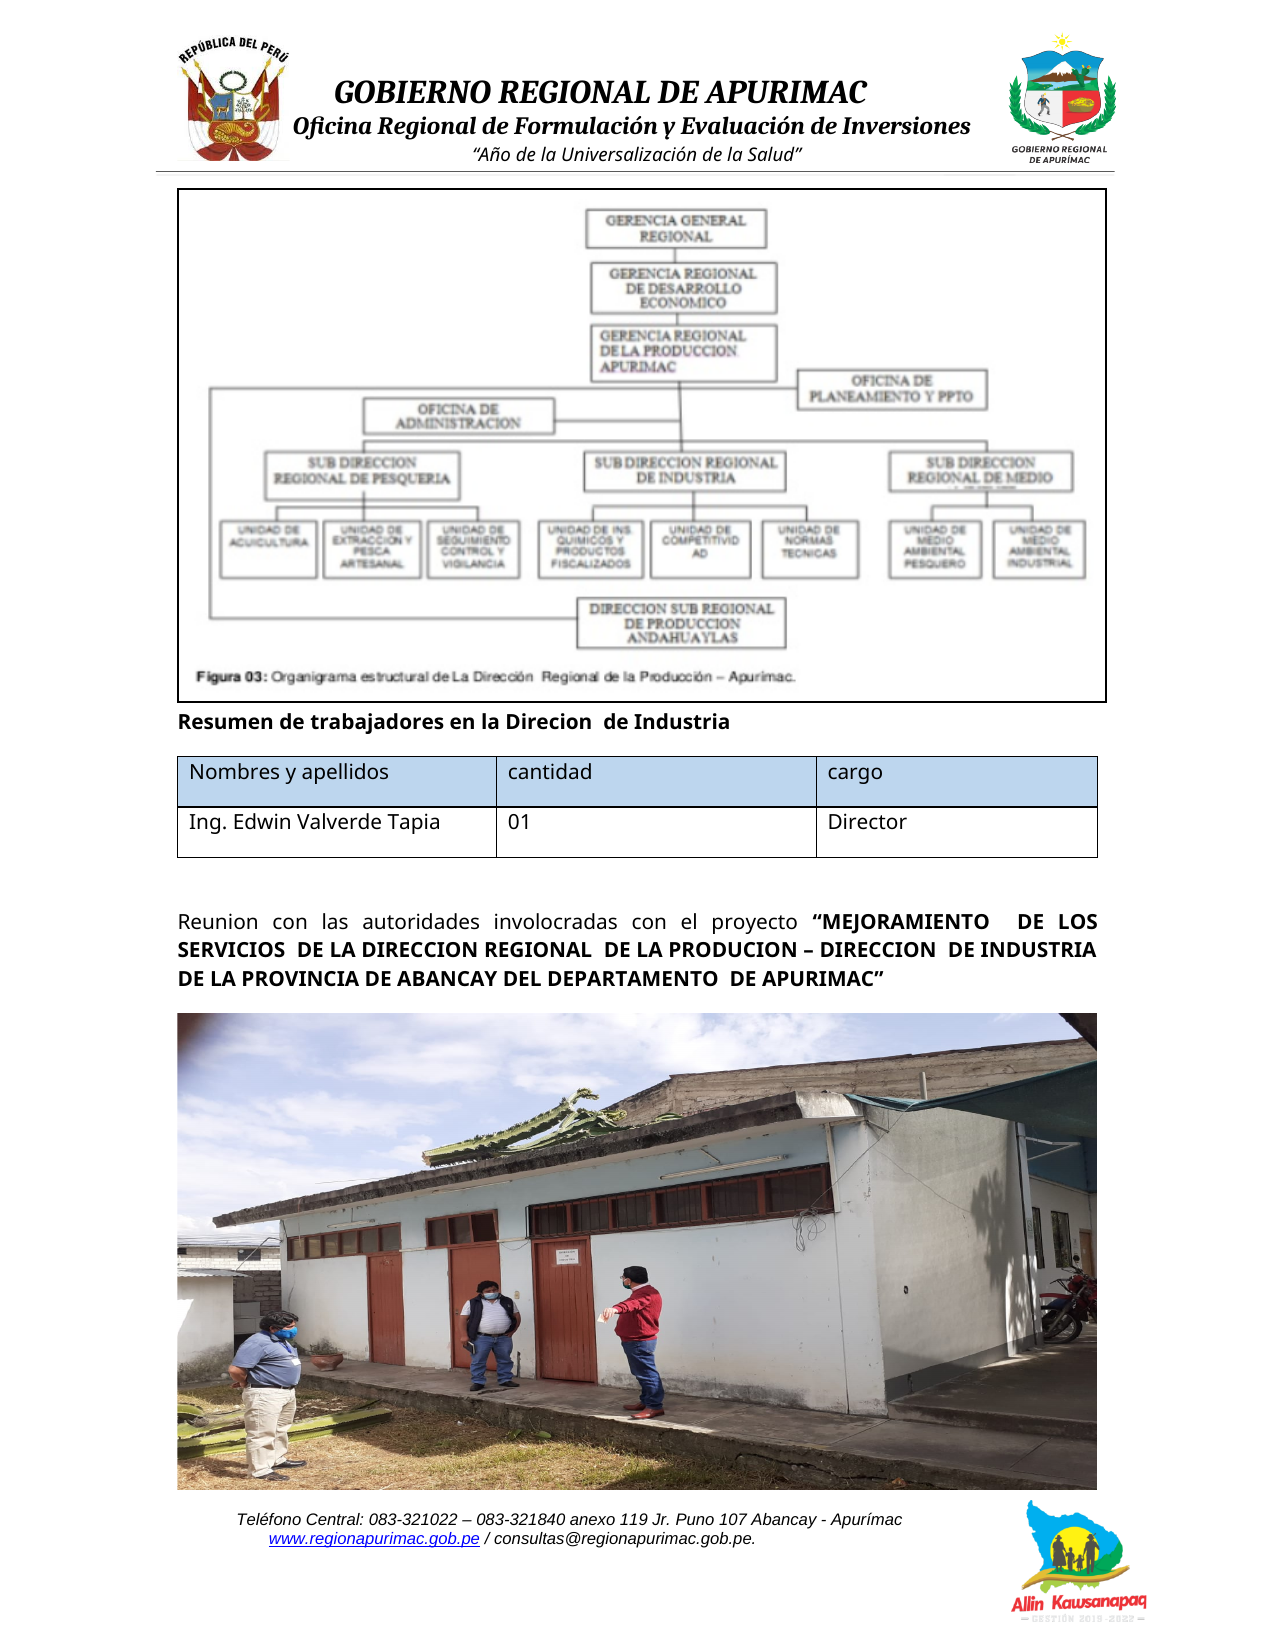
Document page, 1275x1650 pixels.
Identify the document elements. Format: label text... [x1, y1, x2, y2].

table_header cargo [817, 757, 1097, 806]
picture [1011, 1500, 1147, 1622]
table_header cantidad [497, 757, 816, 806]
picture [179, 190, 1105, 701]
picture [177, 1013, 1097, 1490]
text Reunion con las autoridades involocradas con el proyecto “MEJORAMIENTO DE LOS SERVICIOS DE LA DIRECCION REGIONAL DE LA PRODUCION – DIRECCION DE INDUSTRIA DE LA PROVINCIA DE ABANCAY DEL DEPARTAMENTO DE APURIMAC” [177, 907, 1098, 992]
picture [177, 35, 290, 161]
text Resumen de trabajadores en la Direcion de Industria [177, 707, 1098, 735]
table_header Nombres y apellidos [178, 757, 496, 806]
table_cell 01 [497, 808, 816, 857]
picture [1008, 31, 1117, 163]
table_cell Director [817, 808, 1097, 857]
table_cell Ing. Edwin Valverde Tapia [178, 808, 496, 857]
